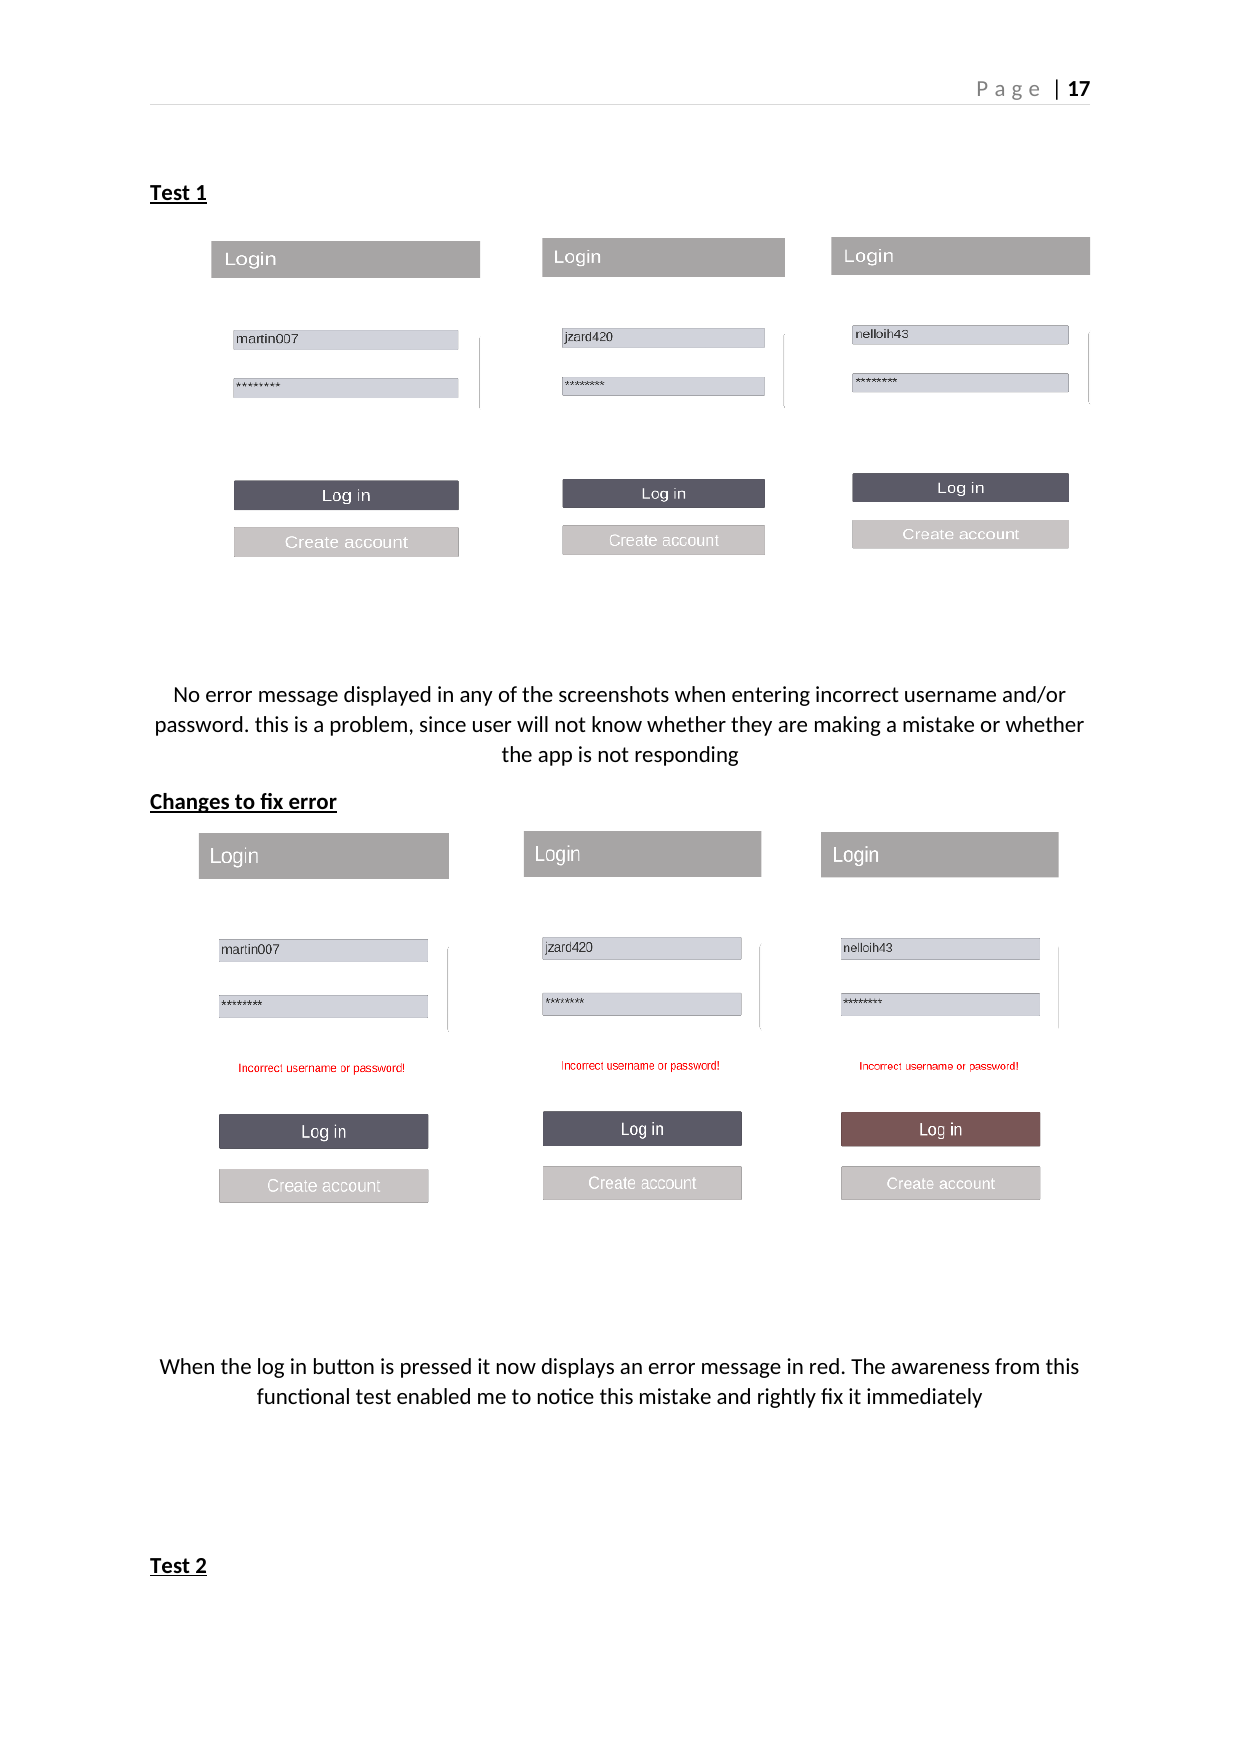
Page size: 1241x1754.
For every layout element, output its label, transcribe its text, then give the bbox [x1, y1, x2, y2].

picture [198, 833, 449, 1308]
text No error message displayed in any of the screenshots when entering incorrect username and/or password. this is a problem, since user will not know whether they are making a mistake or whether the app is not responding [150, 680, 1090, 768]
picture [211, 241, 480, 648]
picture [831, 237, 1091, 638]
text Test 2 [150, 1551, 1090, 1579]
text Test 1 [150, 178, 1090, 206]
picture [542, 238, 785, 646]
text Changes to fix error [150, 787, 1090, 815]
picture [821, 832, 1059, 1304]
text When the log in button is pressed it now displays an error message in red. The awareness from this functional test enabled me to notice this mistake and rightly fix it immediately [150, 1303, 1090, 1410]
picture [523, 831, 762, 1305]
